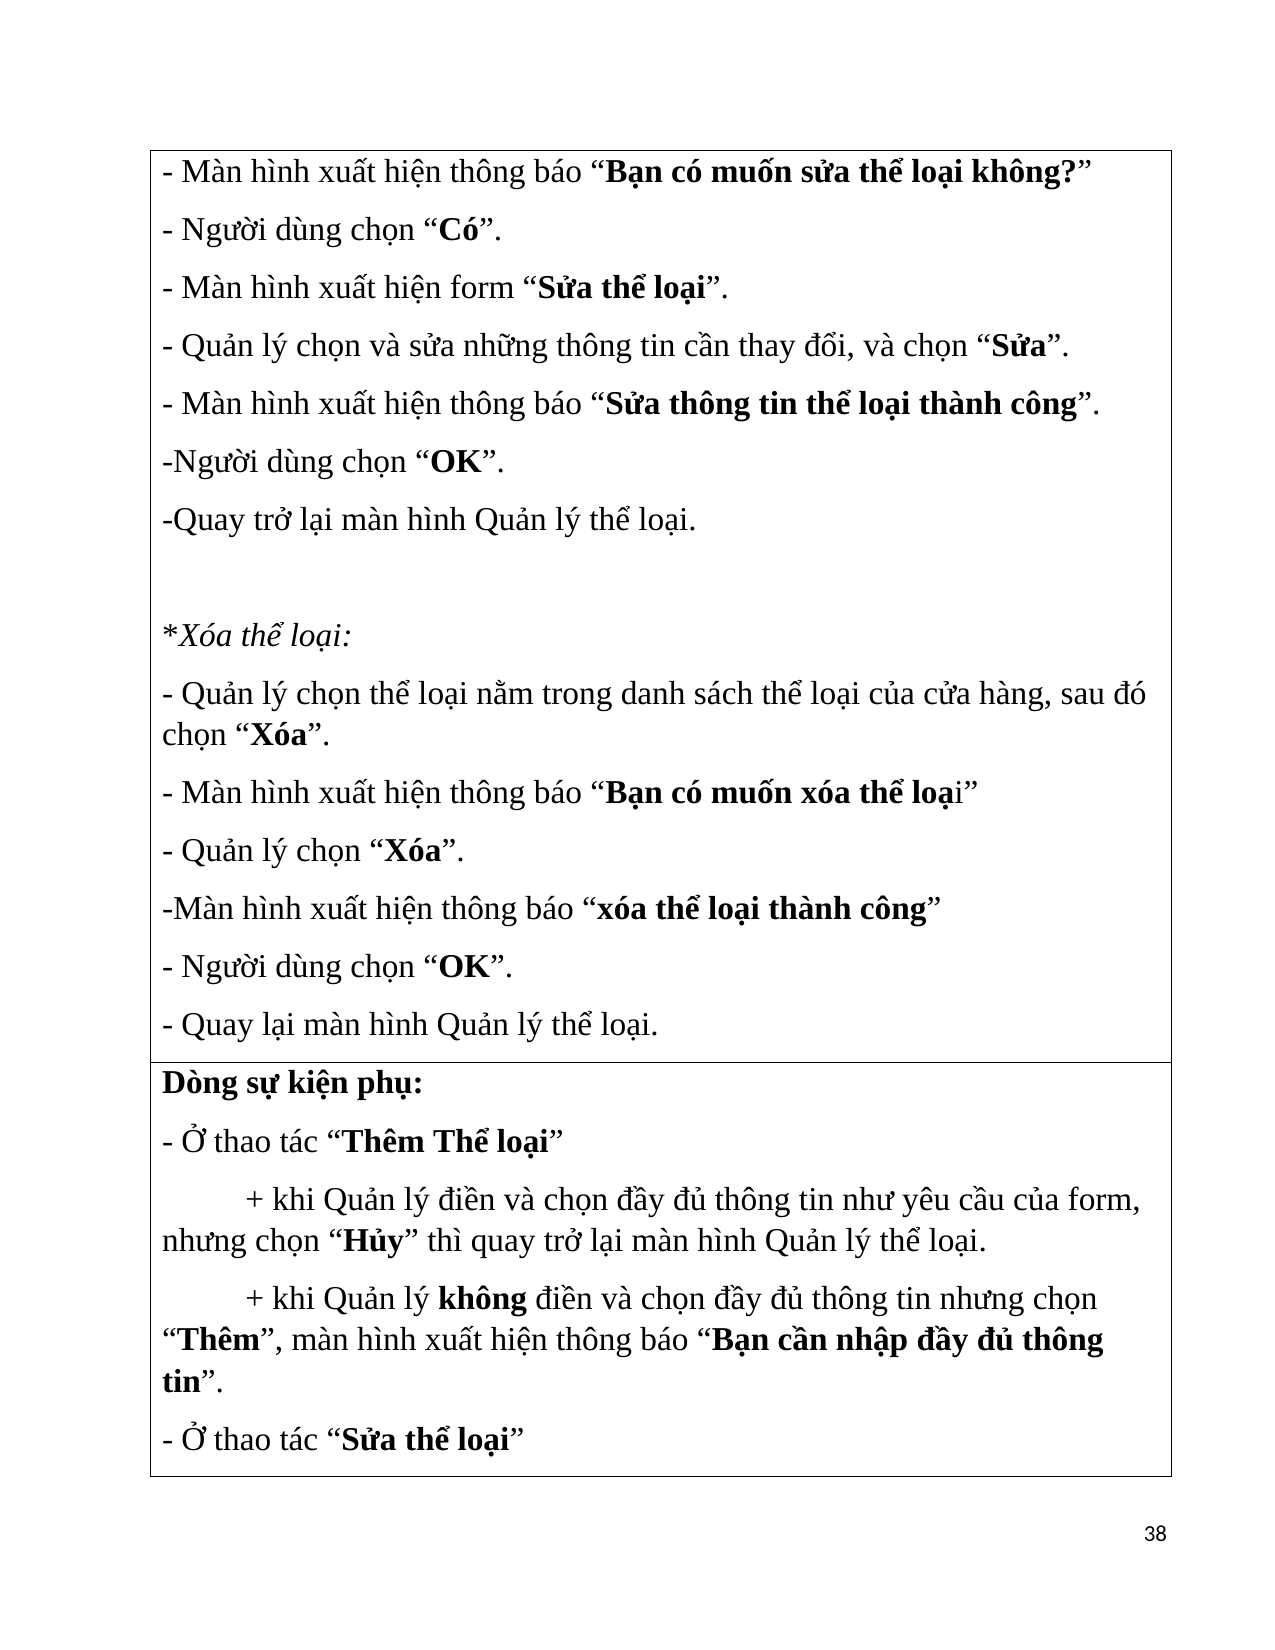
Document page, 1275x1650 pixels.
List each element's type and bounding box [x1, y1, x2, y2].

table_cell [151, 1063, 1171, 1476]
table_cell [151, 151, 1171, 1062]
